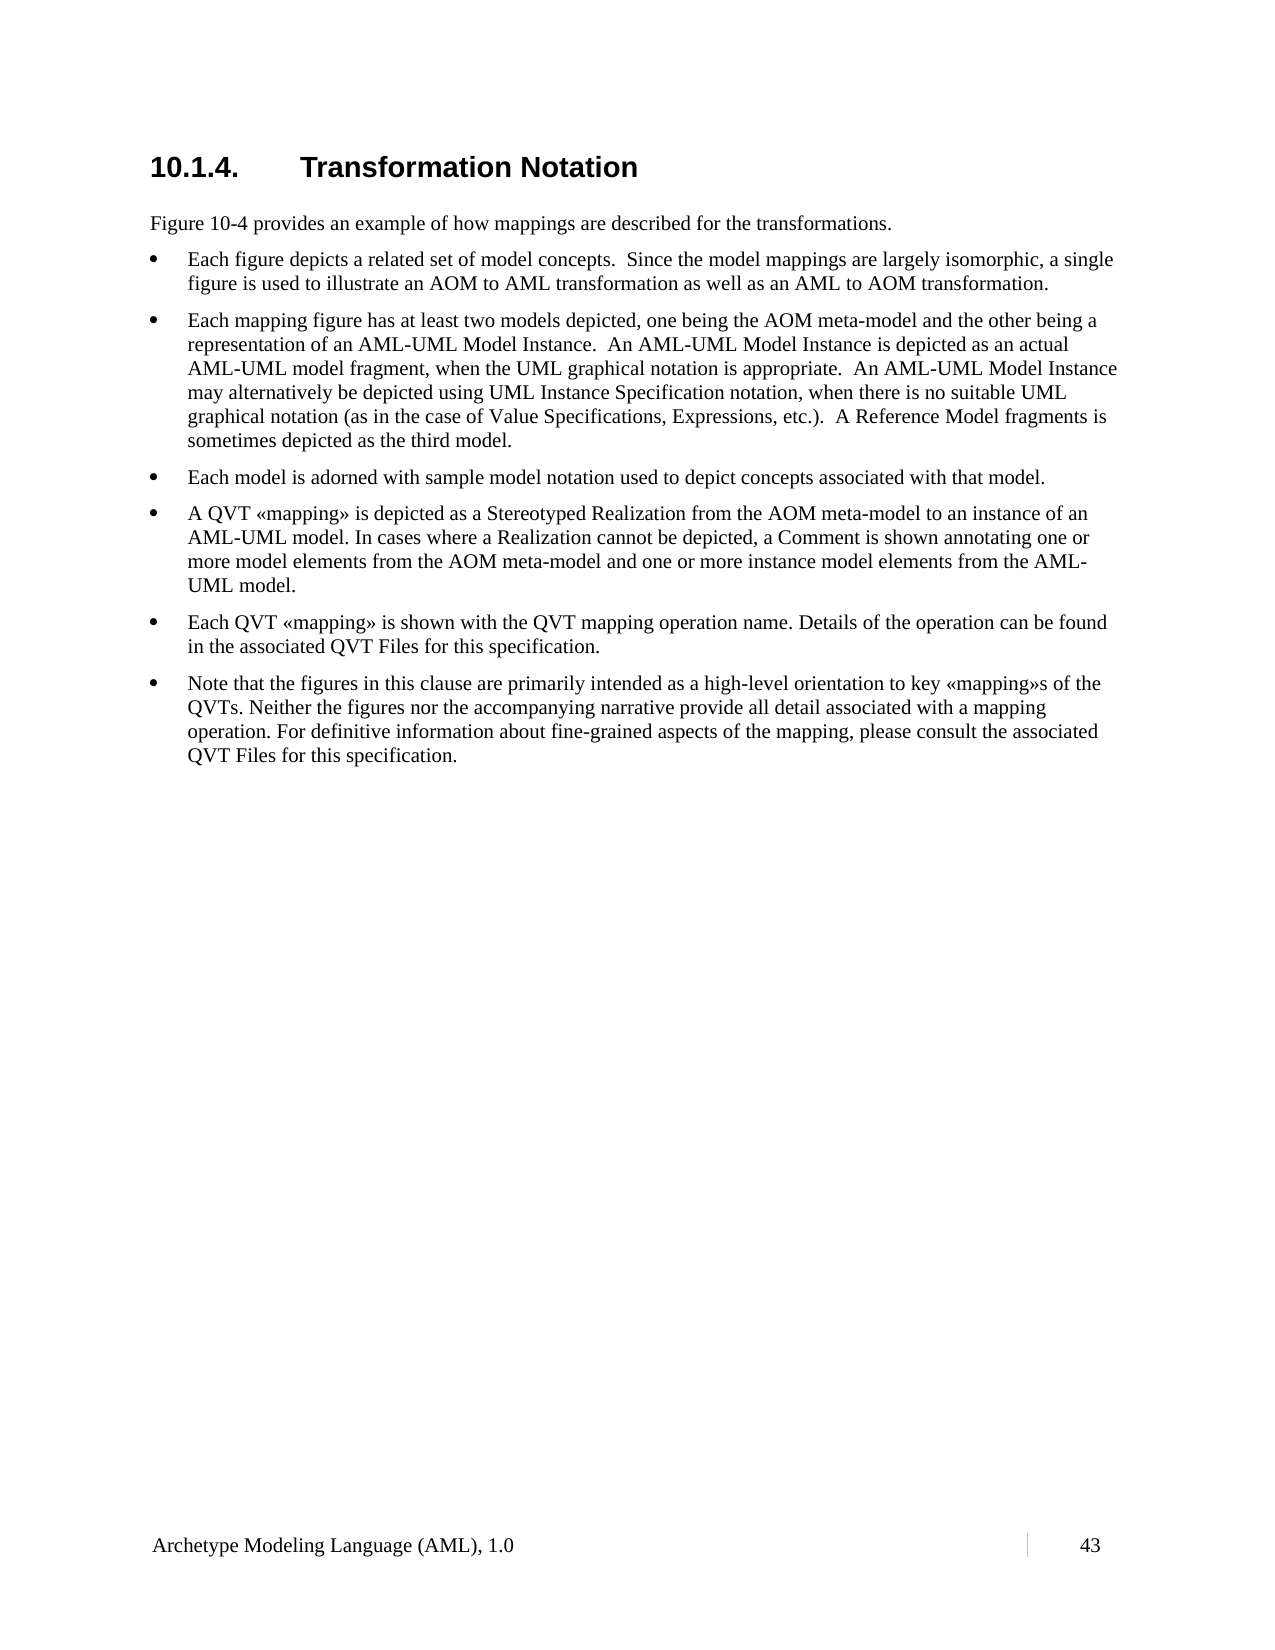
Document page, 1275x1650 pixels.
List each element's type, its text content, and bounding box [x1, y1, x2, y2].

text A QVT «mapping» is depicted as a Stereotyped Realization from the AOM meta-model to an instance of an AML-UML model. In cases where a Realization cannot be depicted, a Comment is shown annotating one or more model elements from the AOM meta-model and one or more instance model elements from the AML-UML model. [150, 501, 1125, 597]
text Note that the figures in this clause are primarily intended as a high-level orientation to key «mapping»s of the QVTs. Neither the figures nor the accompanying narrative provide all detail associated with a mapping operation. For definitive information about fine-grained aspects of the mapping, please consult the associated QVT Files for this specification. [150, 671, 1125, 767]
subtitle Transformation Notation [150, 150, 1125, 183]
text Figure 10-4 provides an example of how mappings are described for the transformations. [150, 211, 1125, 234]
text Each mapping figure has at least two models depicted, one being the AOM meta-model and the other being a representation of an AML-UML Model Instance. An AML-UML Model Instance is depicted as an actual AML-UML model fragment, when the UML graphical notation is appropriate. An AML-UML Model Instance may alternatively be depicted using UML Instance Specification notation, when there is no suitable UML graphical notation (as in the case of Value Specifications, Expressions, etc.). A Reference Model fragments is sometimes depicted as the third model. [150, 308, 1125, 452]
text Each model is adorned with sample model notation used to depict concepts associated with that model. [150, 464, 1125, 489]
text Each figure depicts a related set of model concepts. Since the model mappings are largely isomorphic, a single figure is used to illustrate an AOM to AML transformation as well as an AML to AOM transformation. [150, 247, 1125, 295]
text Each QVT «mapping» is shown with the QVT mapping operation name. Details of the operation can be found in the associated QVT Files for this specification. [150, 610, 1125, 658]
